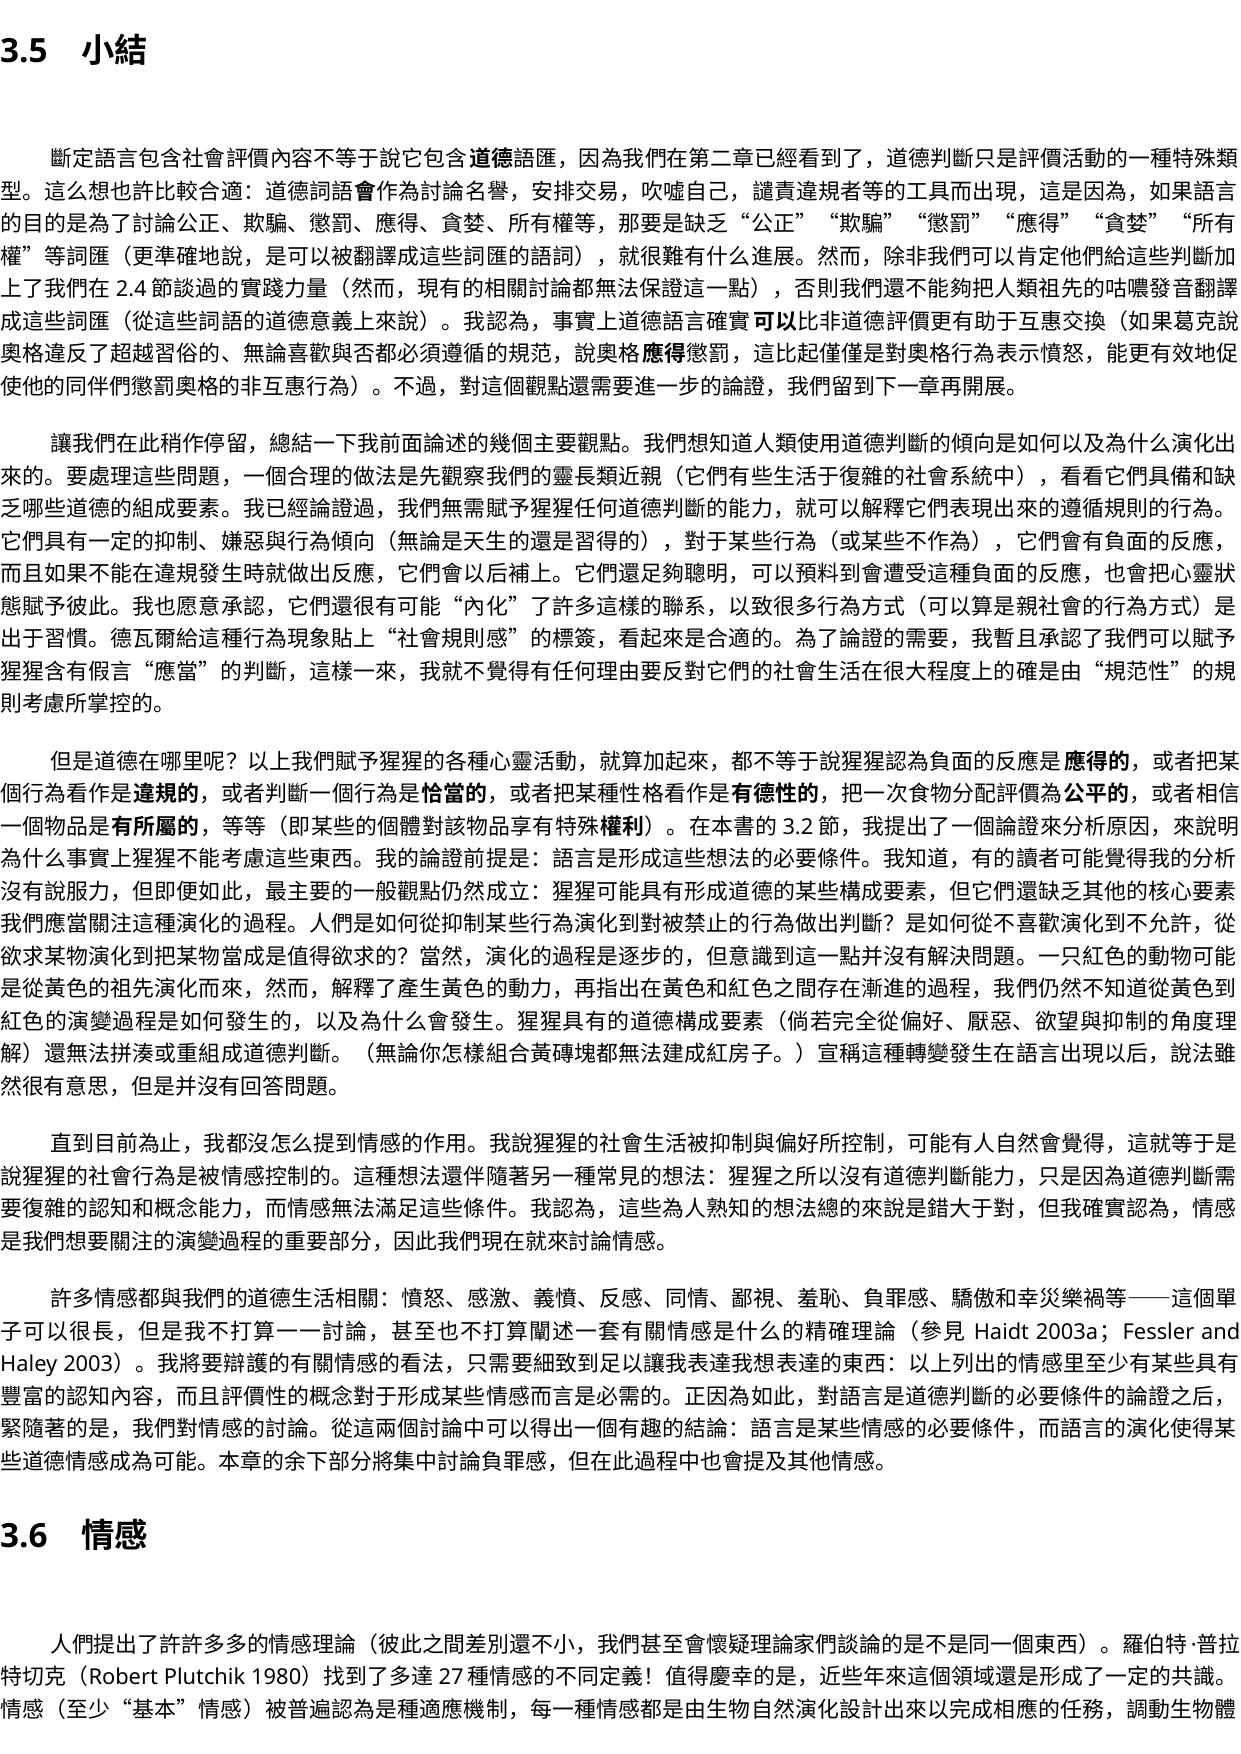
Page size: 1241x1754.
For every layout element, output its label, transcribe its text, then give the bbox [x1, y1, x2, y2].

text 讓我們在此稍作停留，總結一下我前面論述的幾個主要觀點。我們想知道人類使用道德判斷的傾向是如何以及為什么演化出來的。要處理這些問題，一個合理的做法是先觀察我們的靈長類近親（它們有些生活于復雜的社會系統中），看看它們具備和缺乏哪些道德的組成要素。我已經論證過，我們無需賦予猩猩任何道德判斷的能力，就可以解釋它們表現出來的遵循規則的行為。它們具有一定的抑制、嫌惡與行為傾向（無論是天生的還是習得的），對于某些行為（或某些不作為），它們會有負面的反應，而且如果不能在違規發生時就做出反應，它們會以后補上。它們還足夠聰明，可以預料到會遭受這種負面的反應，也會把心靈狀態賦予彼此。我也愿意承認，它們還很有可能“內化”了許多這樣的聯系，以致很多行為方式（可以算是親社會的行為方式）是出于習慣。德瓦爾給這種行為現象貼上“社會規則感”的標簽，看起來是合適的。為了論證的需要，我暫且承認了我們可以賦予猩猩含有假言“應當”的判斷，這樣一來，我就不覺得有任何理由要反對它們的社會生活在很大程度上的確是由“規范性”的規則考慮所掌控的。 [0, 426, 1240, 718]
subtitle 3.5 小結 [0, 16, 1240, 81]
subtitle 3.6 情感 [0, 1501, 1240, 1566]
text 斷定語言包含社會評價內容不等于說它包含道德語匯，因為我們在第二章已經看到了，道德判斷只是評價活動的一種特殊類型。這么想也許比較合適：道德詞語會作為討論名譽，安排交易，吹噓自己，譴責違規者等的工具而出現，這是因為，如果語言的目的是為了討論公正、欺騙、懲罰、應得、貪婪、所有權等，那要是缺乏“公正”“欺騙”“懲罰”“應得”“貪婪”“所有權”等詞匯（更準確地說，是可以被翻譯成這些詞匯的語詞），就很難有什么進展。然而，除非我們可以肯定他們給這些判斷加上了我們在2.4節談過的實踐力量（然而，現有的相關討論都無法保證這一點），否則我們還不能夠把人類祖先的咕噥發音翻譯成這些詞匯（從這些詞語的道德意義上來說）。我認為，事實上道德語言確實可以比非道德評價更有助于互惠交換（如果葛克說奧格違反了超越習俗的、無論喜歡與否都必須遵循的規范，說奧格應得懲罰，這比起僅僅是對奧格行為表示憤怒，能更有效地促使他的同伴們懲罰奧格的非互惠行為）。不過，對這個觀點還需要進一步的論證，我們留到下一章再開展。 [0, 141, 1240, 401]
text 許多情感都與我們的道德生活相關：憤怒、感激、義憤、反感、同情、鄙視、羞恥、負罪感、驕傲和幸災樂禍等——這個單子可以很長，但是我不打算一一討論，甚至也不打算闡述一套有關情感是什么的精確理論（參見Haidt 2003a；Fessler and Haley 2003）。我將要辯護的有關情感的看法，只需要細致到足以讓我表達我想表達的東西：以上列出的情感里至少有某些具有豐富的認知內容，而且評價性的概念對于形成某些情感而言是必需的。正因為如此，對語言是道德判斷的必要條件的論證之后，緊隨著的是，我們對情感的討論。從這兩個討論中可以得出一個有趣的結論：語言是某些情感的必要條件，而語言的演化使得某些道德情感成為可能。本章的余下部分將集中討論負罪感，但在此過程中也會提及其他情感。 [0, 1281, 1240, 1476]
text 但是道德在哪里呢？以上我們賦予猩猩的各種心靈活動，就算加起來，都不等于說猩猩認為負面的反應是應得的，或者把某個行為看作是違規的，或者判斷一個行為是恰當的，或者把某種性格看作是有德性的，把一次食物分配評價為公平的，或者相信一個物品是有所屬的，等等（即某些的個體對該物品享有特殊權利）。在本書的3.2節，我提出了一個論證來分析原因，來說明為什么事實上猩猩不能考慮這些東西。我的論證前提是：語言是形成這些想法的必要條件。我知道，有的讀者可能覺得我的分析沒有說服力，但即便如此，最主要的一般觀點仍然成立：猩猩可能具有形成道德的某些構成要素，但它們還缺乏其他的核心要素。我們應當關注這種演化的過程。人們是如何從抑制某些行為演化到對被禁止的行為做出判斷？是如何從不喜歡演化到不允許，從欲求某物演化到把某物當成是值得欲求的？當然，演化的過程是逐步的，但意識到這一點并沒有解決問題。一只紅色的動物可能是從黃色的祖先演化而來，然而，解釋了產生黃色的動力，再指出在黃色和紅色之間存在漸進的過程，我們仍然不知道從黃色到紅色的演變過程是如何發生的，以及為什么會發生。猩猩具有的道德構成要素（倘若完全從偏好、厭惡、欲望與抑制的角度理解）還無法拼湊或重組成道德判斷。（無論你怎樣組合黃磚塊都無法建成紅房子。）宣稱這種轉變發生在語言出現以后，說法雖然很有意思，但是并沒有回答問題。 [0, 743, 1240, 1101]
text 直到目前為止，我都沒怎么提到情感的作用。我說猩猩的社會生活被抑制與偏好所控制，可能有人自然會覺得，這就等于是說猩猩的社會行為是被情感控制的。這種想法還伴隨著另一種常見的想法：猩猩之所以沒有道德判斷能力，只是因為道德判斷需要復雜的認知和概念能力，而情感無法滿足這些條件。我認為，這些為人熟知的想法總的來說是錯大于對，但我確實認為，情感是我們想要關注的演變過程的重要部分，因此我們現在就來討論情感。 [0, 1126, 1240, 1256]
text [0, 1626, 1240, 1724]
